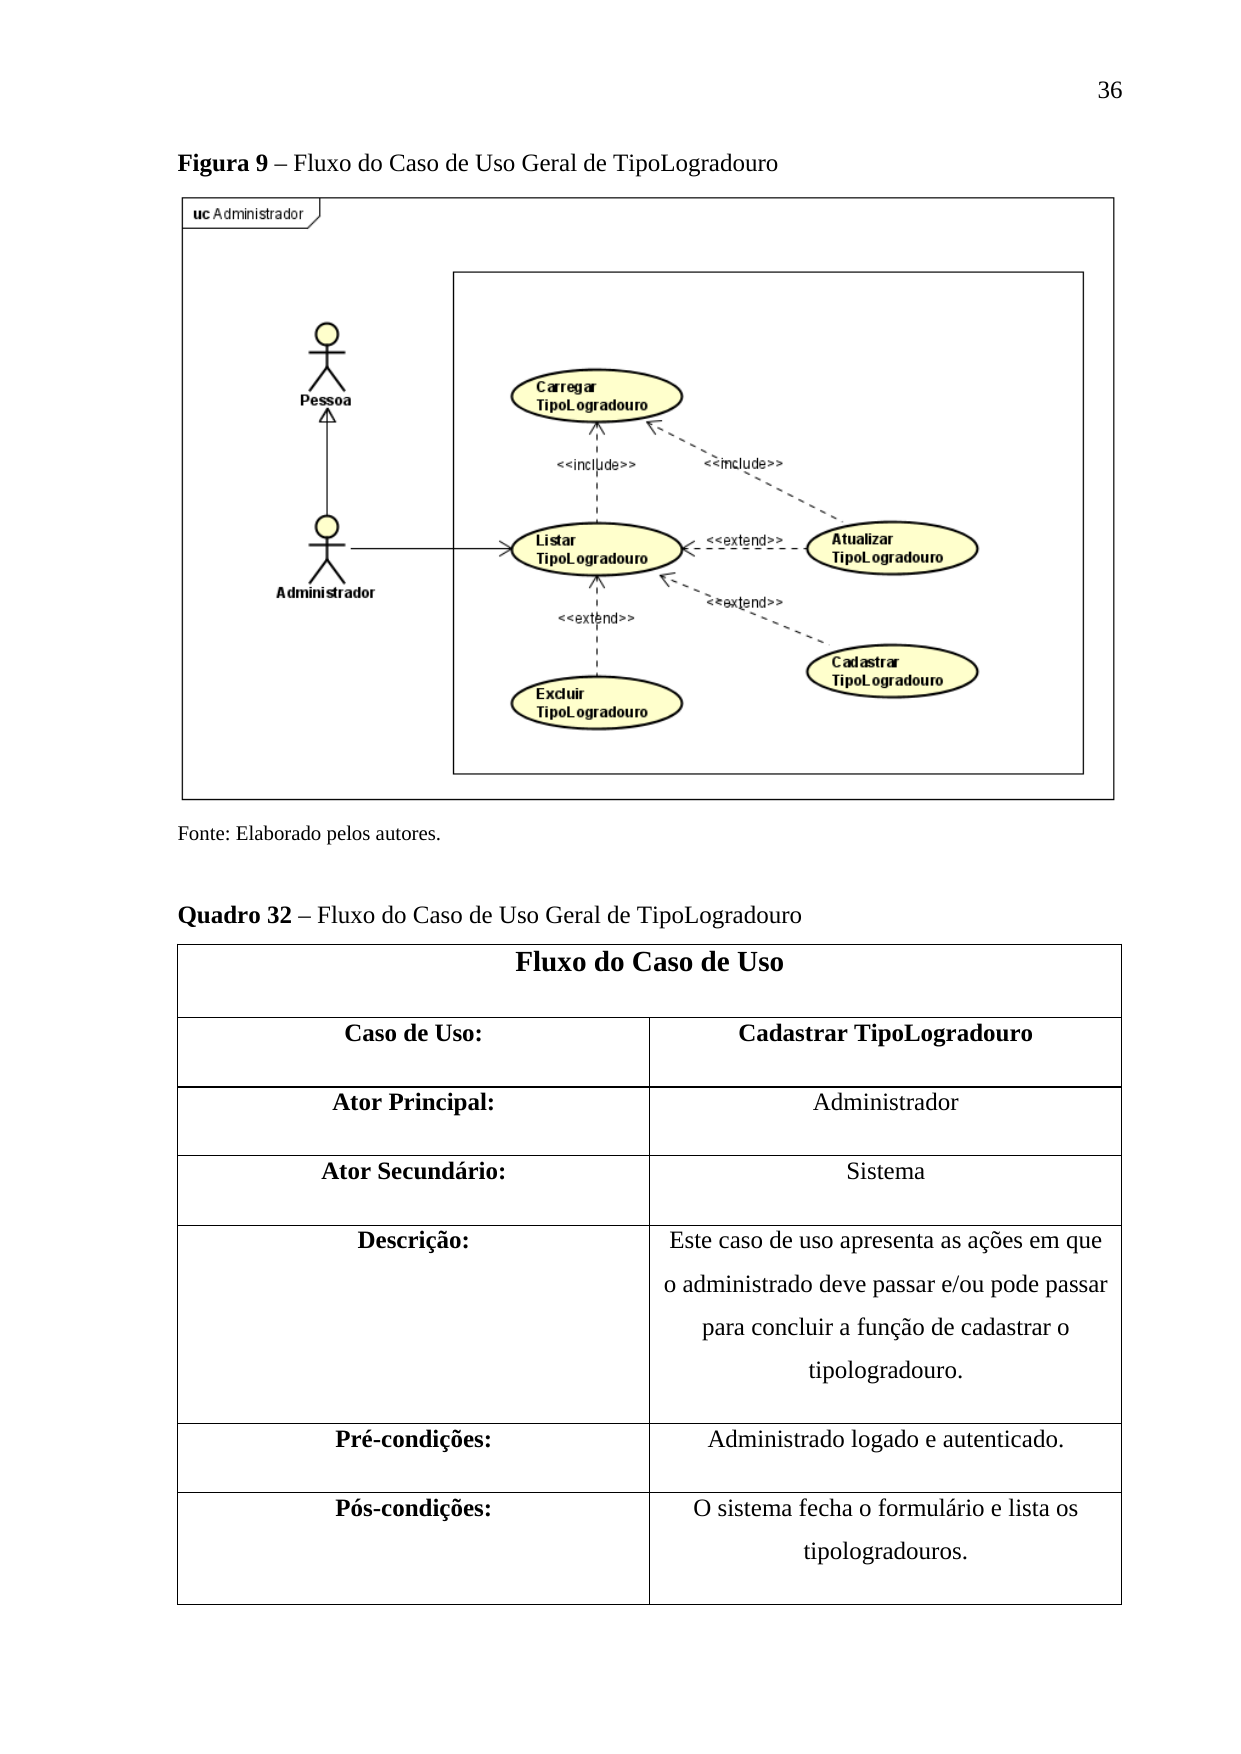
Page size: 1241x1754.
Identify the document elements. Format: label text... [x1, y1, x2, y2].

table_cell Pós-condições: [178, 1493, 649, 1604]
table_cell O sistema fecha o formulário e lista os tipologradouros. [650, 1493, 1121, 1604]
table_cell Este caso de uso apresenta as ações em que o administrado deve passar e/ou pode passar para concluir a função de cadastrar o tipologradouro. [650, 1226, 1121, 1423]
table_cell Sistema [650, 1156, 1121, 1224]
text Figura 9 – Fluxo do Caso de Uso Geral de TipoLogradouro [177, 148, 1122, 176]
picture [177, 190, 1123, 810]
table_cell Ator Principal: [178, 1088, 649, 1155]
table_cell Administrador [650, 1088, 1121, 1155]
table_cell Ator Secundário: [178, 1156, 649, 1224]
table_cell Descrição: [178, 1226, 649, 1423]
table_cell Caso de Uso: [178, 1018, 649, 1086]
table_cell Cadastrar TipoLogradouro [650, 1018, 1121, 1086]
table_header Fluxo do Caso de Uso [178, 945, 1121, 1017]
text Fonte: Elaborado pelos autores. [177, 810, 1122, 845]
table_cell Pré-condições: [178, 1424, 649, 1492]
text Quadro 32 – Fluxo do Caso de Uso Geral de TipoLogradouro [177, 900, 1122, 929]
table_cell Administrado logado e autenticado. [650, 1424, 1121, 1492]
